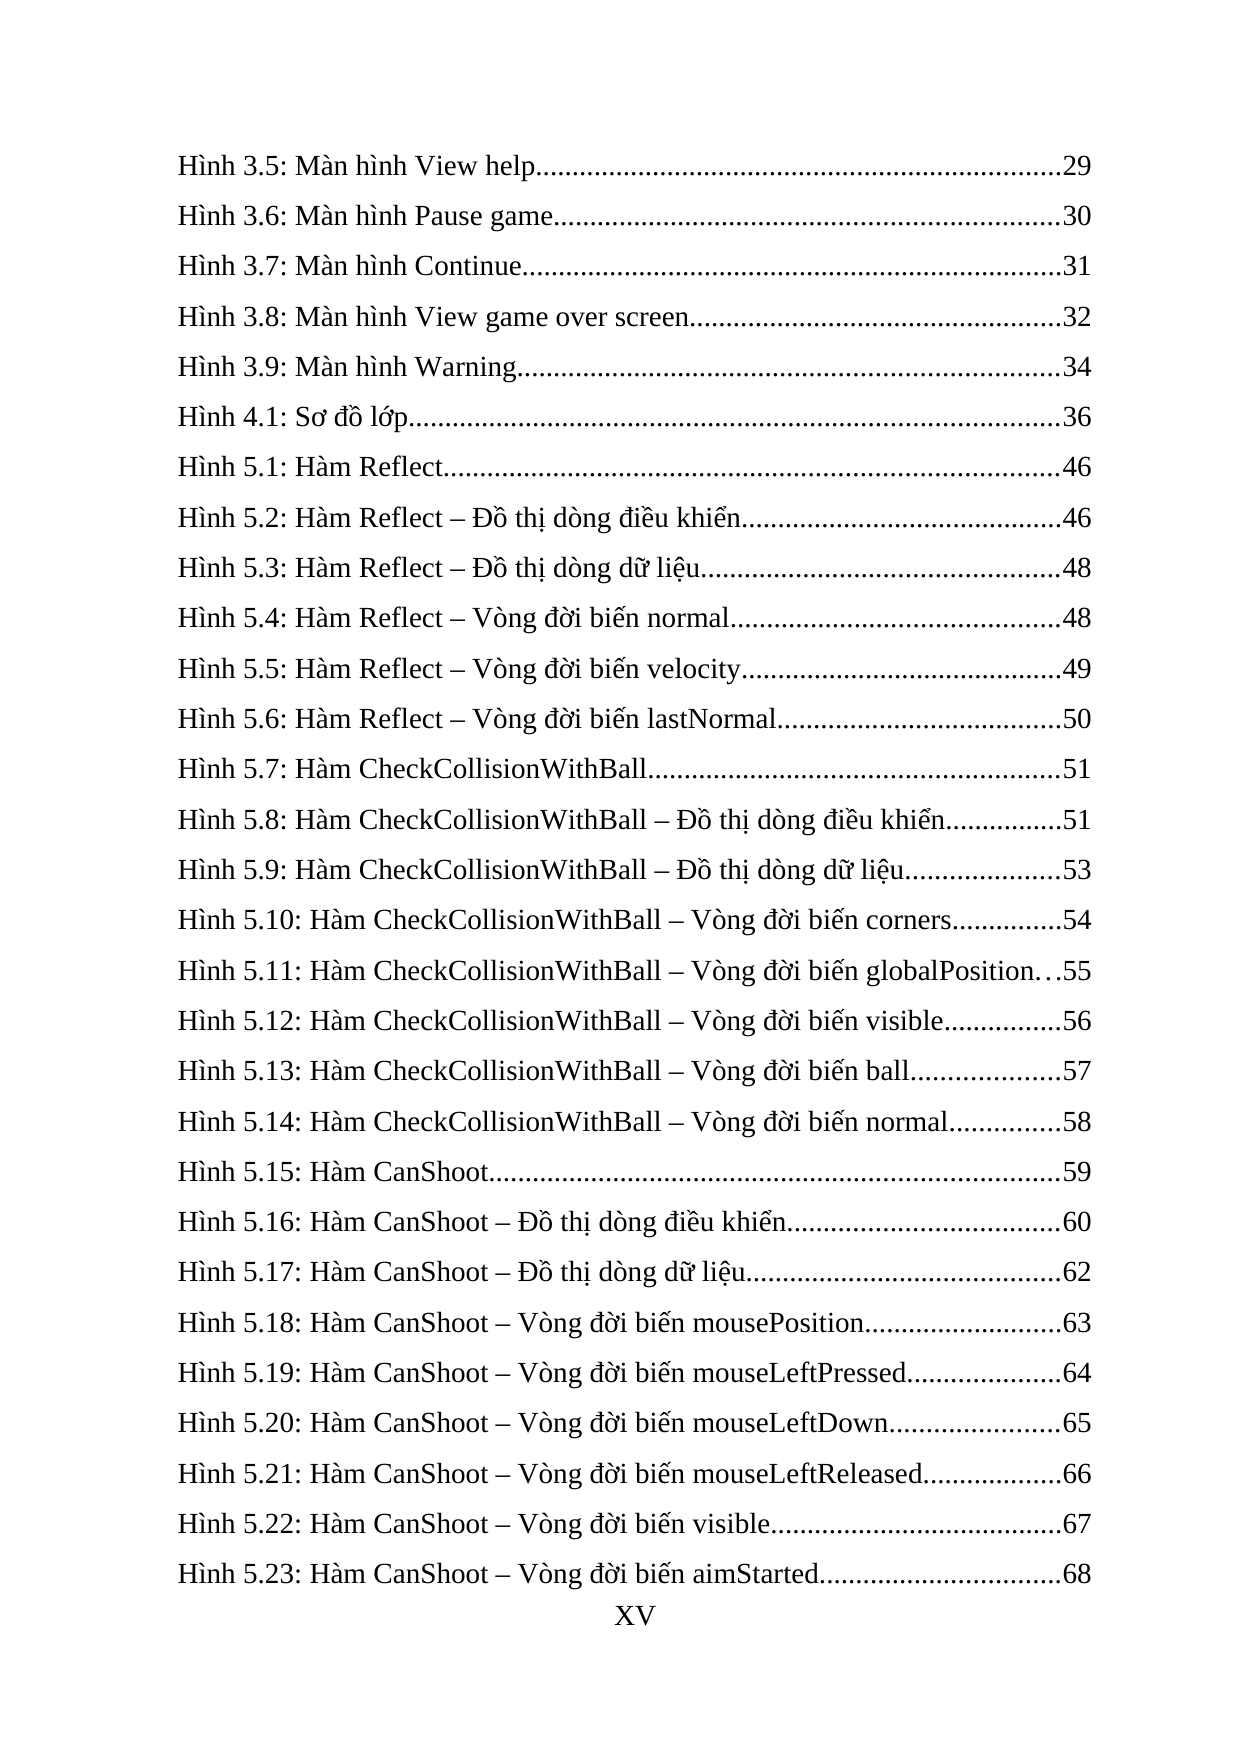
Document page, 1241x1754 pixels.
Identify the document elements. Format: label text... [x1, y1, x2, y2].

text Hình 5.6: Hàm Reflect – Vòng đời biến lastNormal 50 [177, 701, 1092, 735]
text Hình 5.3: Hàm Reflect – Đồ thị dòng dữ liệu 48 [177, 550, 1092, 584]
text Hình 5.9: Hàm CheckCollisionWithBall – Đồ thị dòng dữ liệu 53 [177, 852, 1092, 886]
text Hình 5.11: Hàm CheckCollisionWithBall – Vòng đời biến globalPosition 55 [177, 953, 1092, 986]
text Hình 3.9: Màn hình Warning 34 [177, 349, 1092, 382]
text Hình 5.10: Hàm CheckCollisionWithBall – Vòng đời biến corners 54 [177, 902, 1092, 936]
text Hình 5.18: Hàm CanShoot – Vòng đời biến mousePosition 63 [177, 1305, 1092, 1338]
text Hình 3.5: Màn hình View help 29 [177, 148, 1092, 181]
text Hình 5.13: Hàm CheckCollisionWithBall – Vòng đời biến ball 57 [177, 1053, 1092, 1087]
text Hình 5.14: Hàm CheckCollisionWithBall – Vòng đời biến normal 58 [177, 1104, 1092, 1137]
text Hình 5.21: Hàm CanShoot – Vòng đời biến mouseLeftReleased 66 [177, 1456, 1092, 1489]
text Hình 5.20: Hàm CanShoot – Vòng đời biến mouseLeftDown 65 [177, 1406, 1092, 1439]
text Hình 5.23: Hàm CanShoot – Vòng đời biến aimStarted 68 [177, 1556, 1092, 1590]
text Hình 5.1: Hàm Reflect 46 [177, 449, 1092, 483]
text Hình 5.17: Hàm CanShoot – Đồ thị dòng dữ liệu 62 [177, 1254, 1092, 1288]
text Hình 3.8: Màn hình View game over screen 32 [177, 299, 1092, 332]
text Hình 5.2: Hàm Reflect – Đồ thị dòng điều khiển 46 [177, 500, 1092, 533]
text Hình 5.22: Hàm CanShoot – Vòng đời biến visible 67 [177, 1506, 1092, 1540]
text Hình 5.7: Hàm CheckCollisionWithBall 51 [177, 751, 1092, 785]
text Hình 5.16: Hàm CanShoot – Đồ thị dòng điều khiển 60 [177, 1204, 1092, 1238]
text Hình 3.7: Màn hình Continue 31 [177, 248, 1092, 282]
text Hình 5.5: Hàm Reflect – Vòng đời biến velocity 49 [177, 651, 1092, 684]
text Hình 5.19: Hàm CanShoot – Vòng đời biến mouseLeftPressed 64 [177, 1355, 1092, 1389]
text Hình 4.1: Sơ đồ lớp 36 [177, 399, 1092, 433]
text Hình 5.15: Hàm CanShoot 59 [177, 1154, 1092, 1187]
text Hình 5.8: Hàm CheckCollisionWithBall – Đồ thị dòng điều khiển 51 [177, 802, 1092, 835]
text Hình 3.6: Màn hình Pause game 30 [177, 198, 1092, 232]
text Hình 5.12: Hàm CheckCollisionWithBall – Vòng đời biến visible 56 [177, 1003, 1092, 1037]
text Hình 5.4: Hàm Reflect – Vòng đời biến normal 48 [177, 601, 1092, 634]
